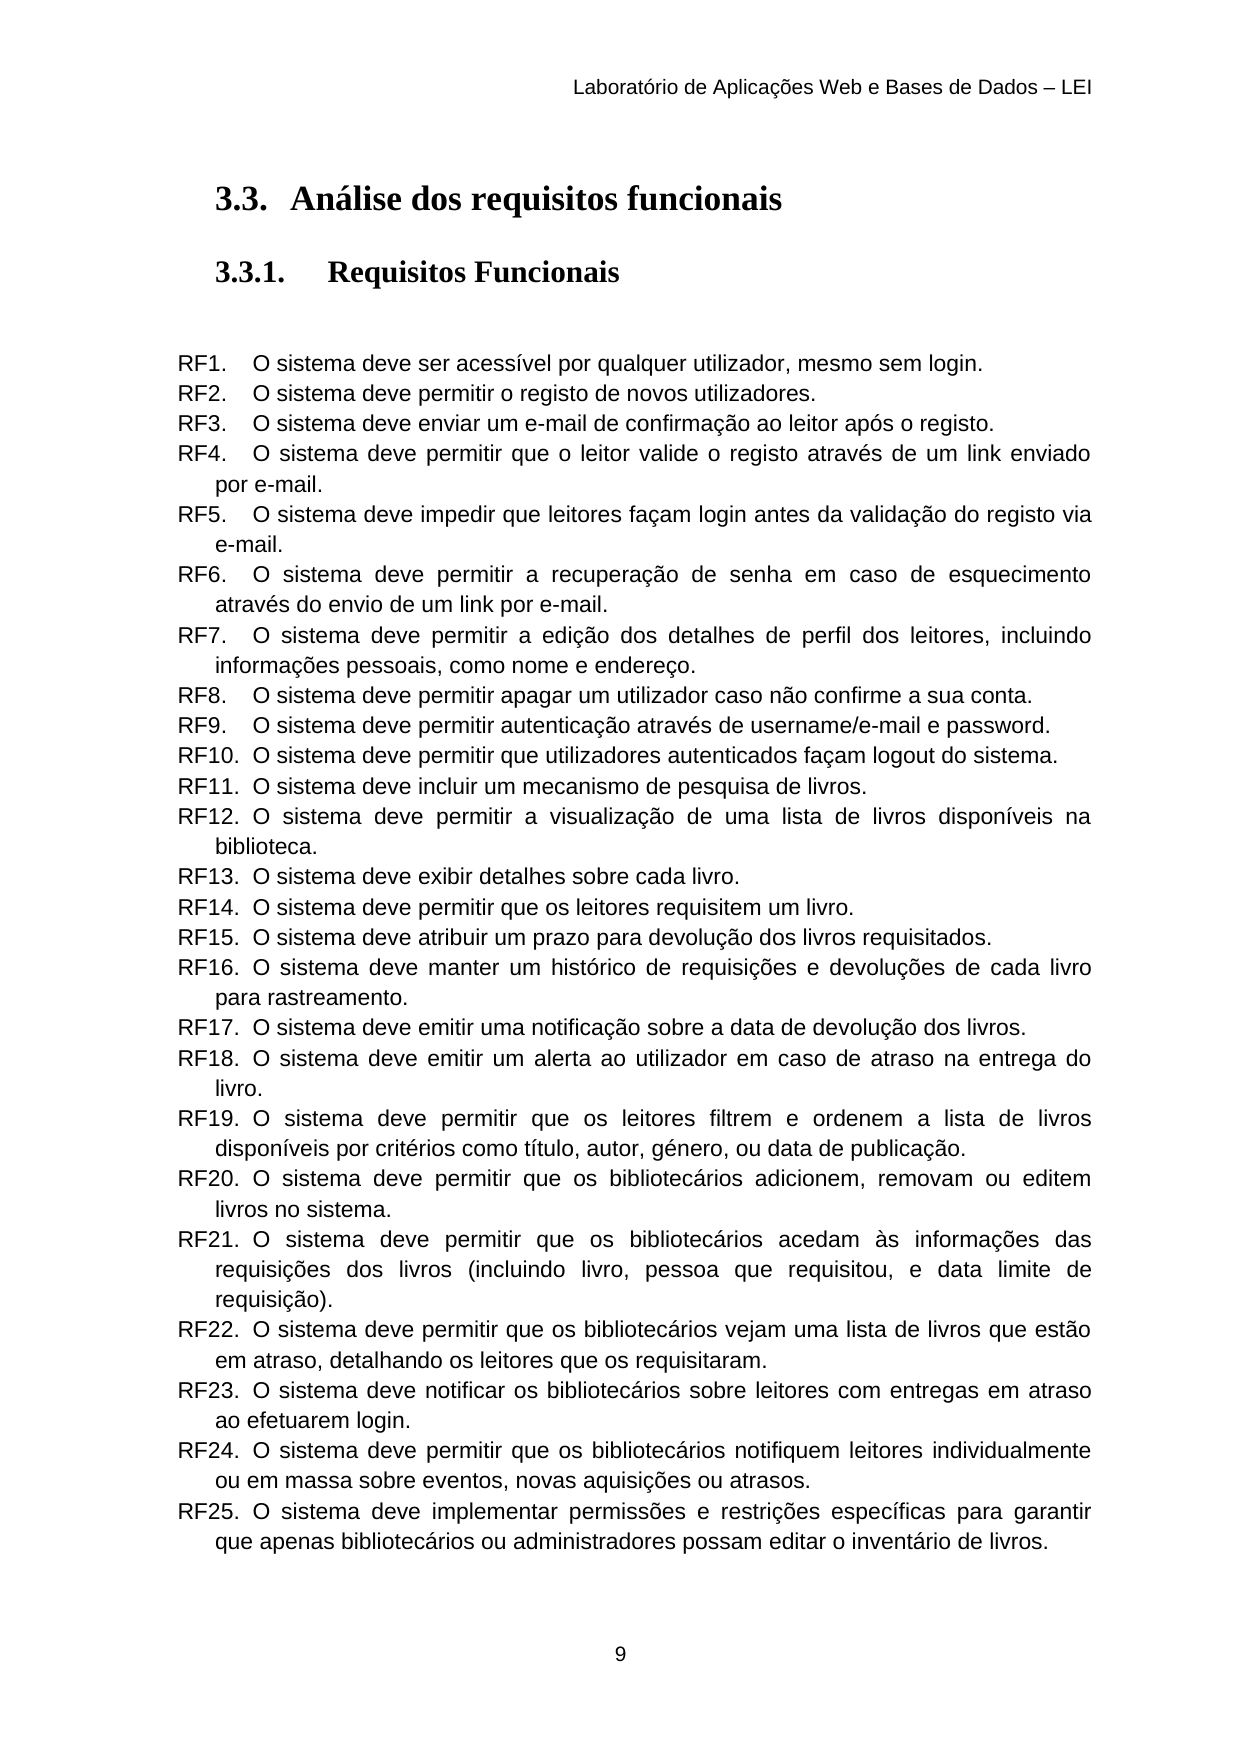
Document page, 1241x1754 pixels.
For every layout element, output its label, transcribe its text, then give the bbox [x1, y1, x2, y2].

list O sistema deve notificar os bibliotecários sobre leitores com entregas em atraso ao efetuarem login. [177, 1377, 1092, 1433]
list O sistema deve permitir que o leitor valide o registo através de um link enviado por e-mail. [177, 440, 1092, 497]
list O sistema deve permitir o registo de novos utilizadores. [177, 380, 1092, 406]
list O sistema deve permitir a visualização de uma lista de livros disponíveis na biblioteca. [177, 803, 1092, 859]
list O sistema deve exibir detalhes sobre cada livro. [177, 863, 1092, 889]
list O sistema deve impedir que leitores façam login antes da validação do registo via e-mail. [177, 501, 1092, 557]
list O sistema deve permitir a edição dos detalhes de perfil dos leitores, incluindo informações pessoais, como nome e endereço. [177, 622, 1092, 678]
list O sistema deve enviar um e-mail de confirmação ao leitor após o registo. [177, 410, 1092, 436]
list O sistema deve permitir a recuperação de senha em caso de esquecimento através do envio de um link por e-mail. [177, 561, 1092, 618]
subtitle Requisitos Funcionais [215, 253, 1092, 289]
list O sistema deve emitir um alerta ao utilizador em caso de atraso na entrega do livro. [177, 1044, 1092, 1101]
list O sistema deve manter um histórico de requisições e devoluções de cada livro para rastreamento. [177, 954, 1092, 1010]
list O sistema deve ser acessível por qualquer utilizador, mesmo sem login. [177, 350, 1092, 376]
list O sistema deve implementar permissões e restrições específicas para garantir que apenas bibliotecários ou administradores possam editar o inventário de livros. [177, 1498, 1092, 1554]
list O sistema deve permitir que os bibliotecários vejam uma lista de livros que estão em atraso, detalhando os leitores que os requisitaram. [177, 1316, 1092, 1373]
list O sistema deve permitir que utilizadores autenticados façam logout do sistema. [177, 742, 1092, 769]
list O sistema deve permitir apagar um utilizador caso não confirme a sua conta. [177, 682, 1092, 708]
list O sistema deve permitir que os bibliotecários notifiquem leitores individualmente ou em massa sobre eventos, novas aquisições ou atrasos. [177, 1437, 1092, 1494]
subtitle Análise dos requisitos funcionais [215, 177, 1092, 218]
list O sistema deve atribuir um prazo para devolução dos livros requisitados. [177, 924, 1092, 950]
list O sistema deve permitir que os bibliotecários acedam às informações das requisições dos livros (incluindo livro, pessoa que requisitou, e data limite de requisição). [177, 1226, 1092, 1312]
list O sistema deve permitir autenticação através de username/e-mail e password. [177, 712, 1092, 738]
list O sistema deve permitir que os leitores filtrem e ordenem a lista de livros disponíveis por critérios como título, autor, género, ou data de publicação. [177, 1105, 1092, 1161]
list O sistema deve emitir uma notificação sobre a data de devolução dos livros. [177, 1014, 1092, 1041]
list O sistema deve permitir que os bibliotecários adicionem, removam ou editem livros no sistema. [177, 1165, 1092, 1222]
list O sistema deve incluir um mecanismo de pesquisa de livros. [177, 773, 1092, 799]
list O sistema deve permitir que os leitores requisitem um livro. [177, 893, 1092, 920]
